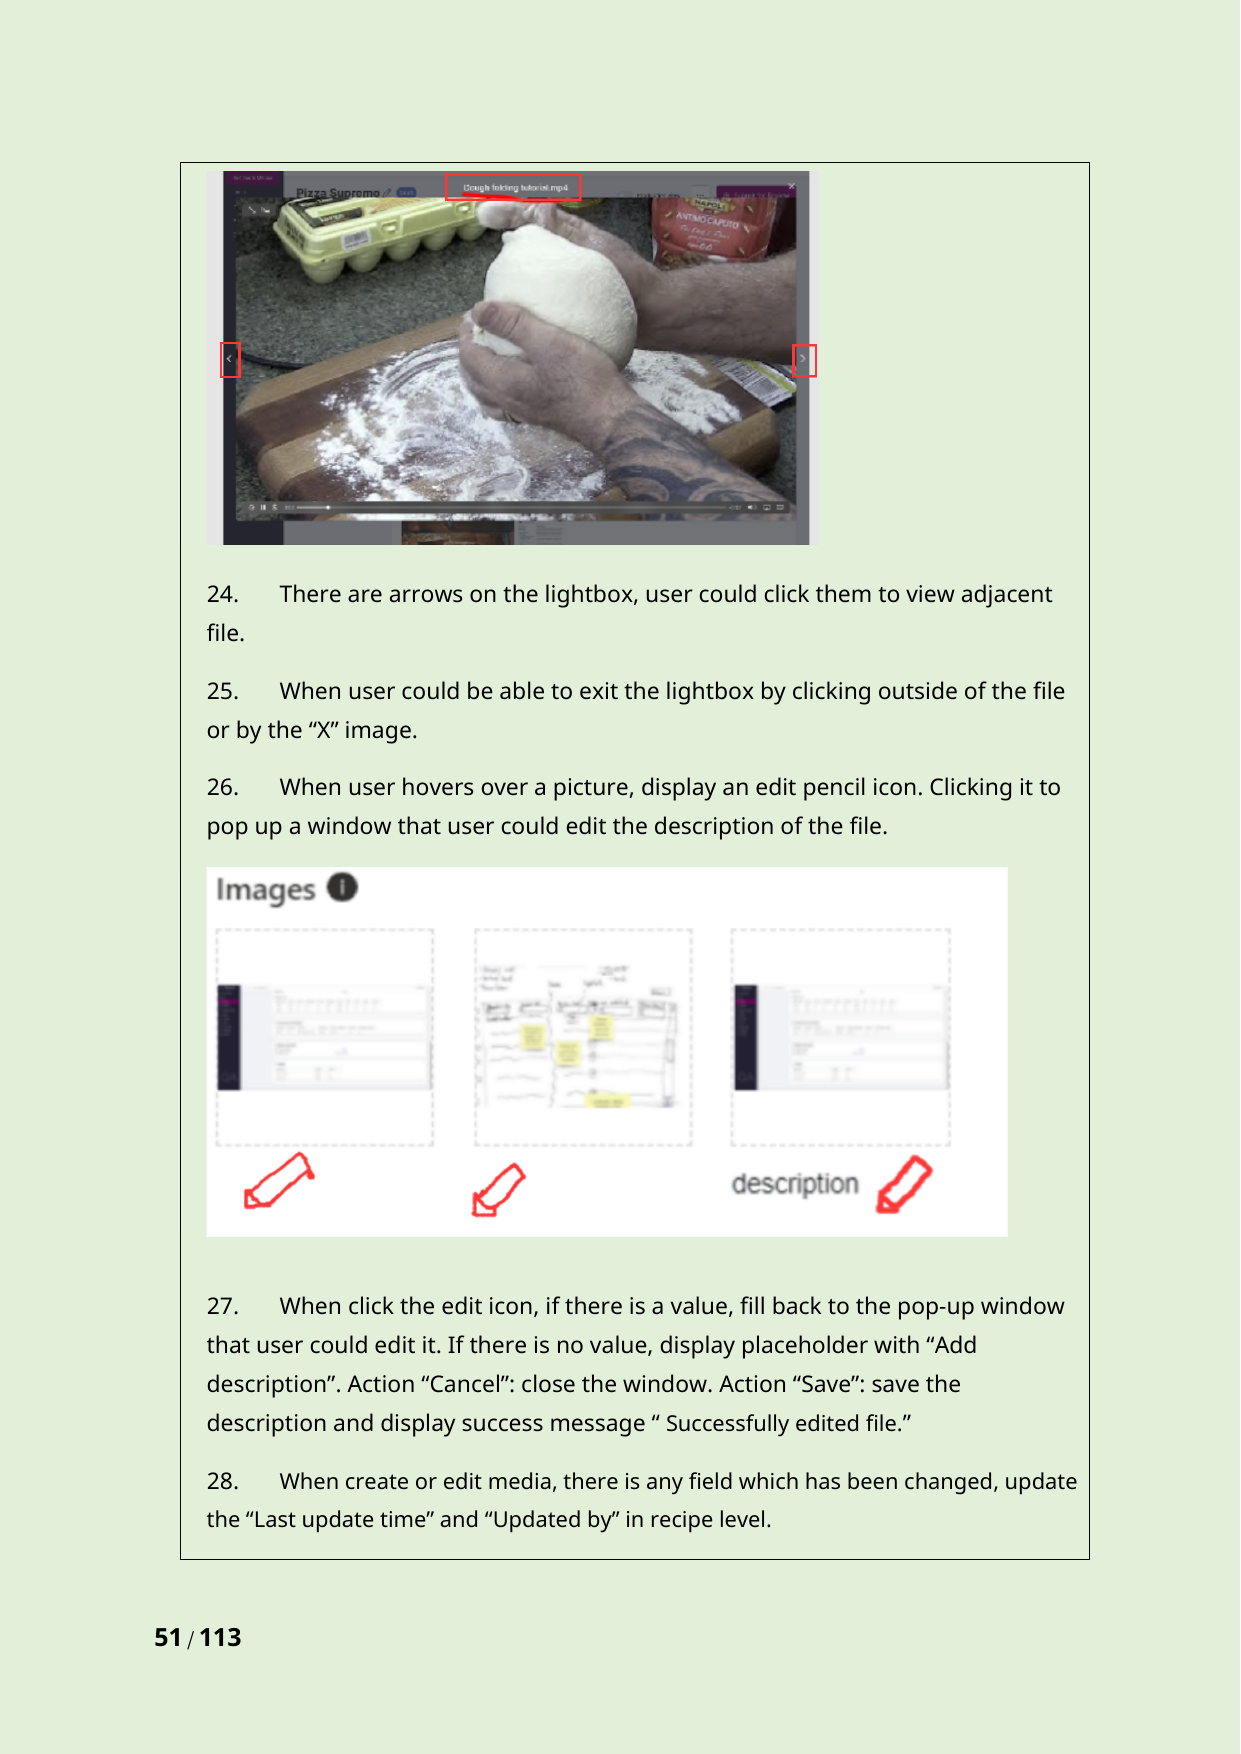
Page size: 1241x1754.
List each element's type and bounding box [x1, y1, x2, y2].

picture [206, 171, 819, 545]
picture [206, 867, 1008, 1237]
table_cell [181, 163, 1089, 1559]
